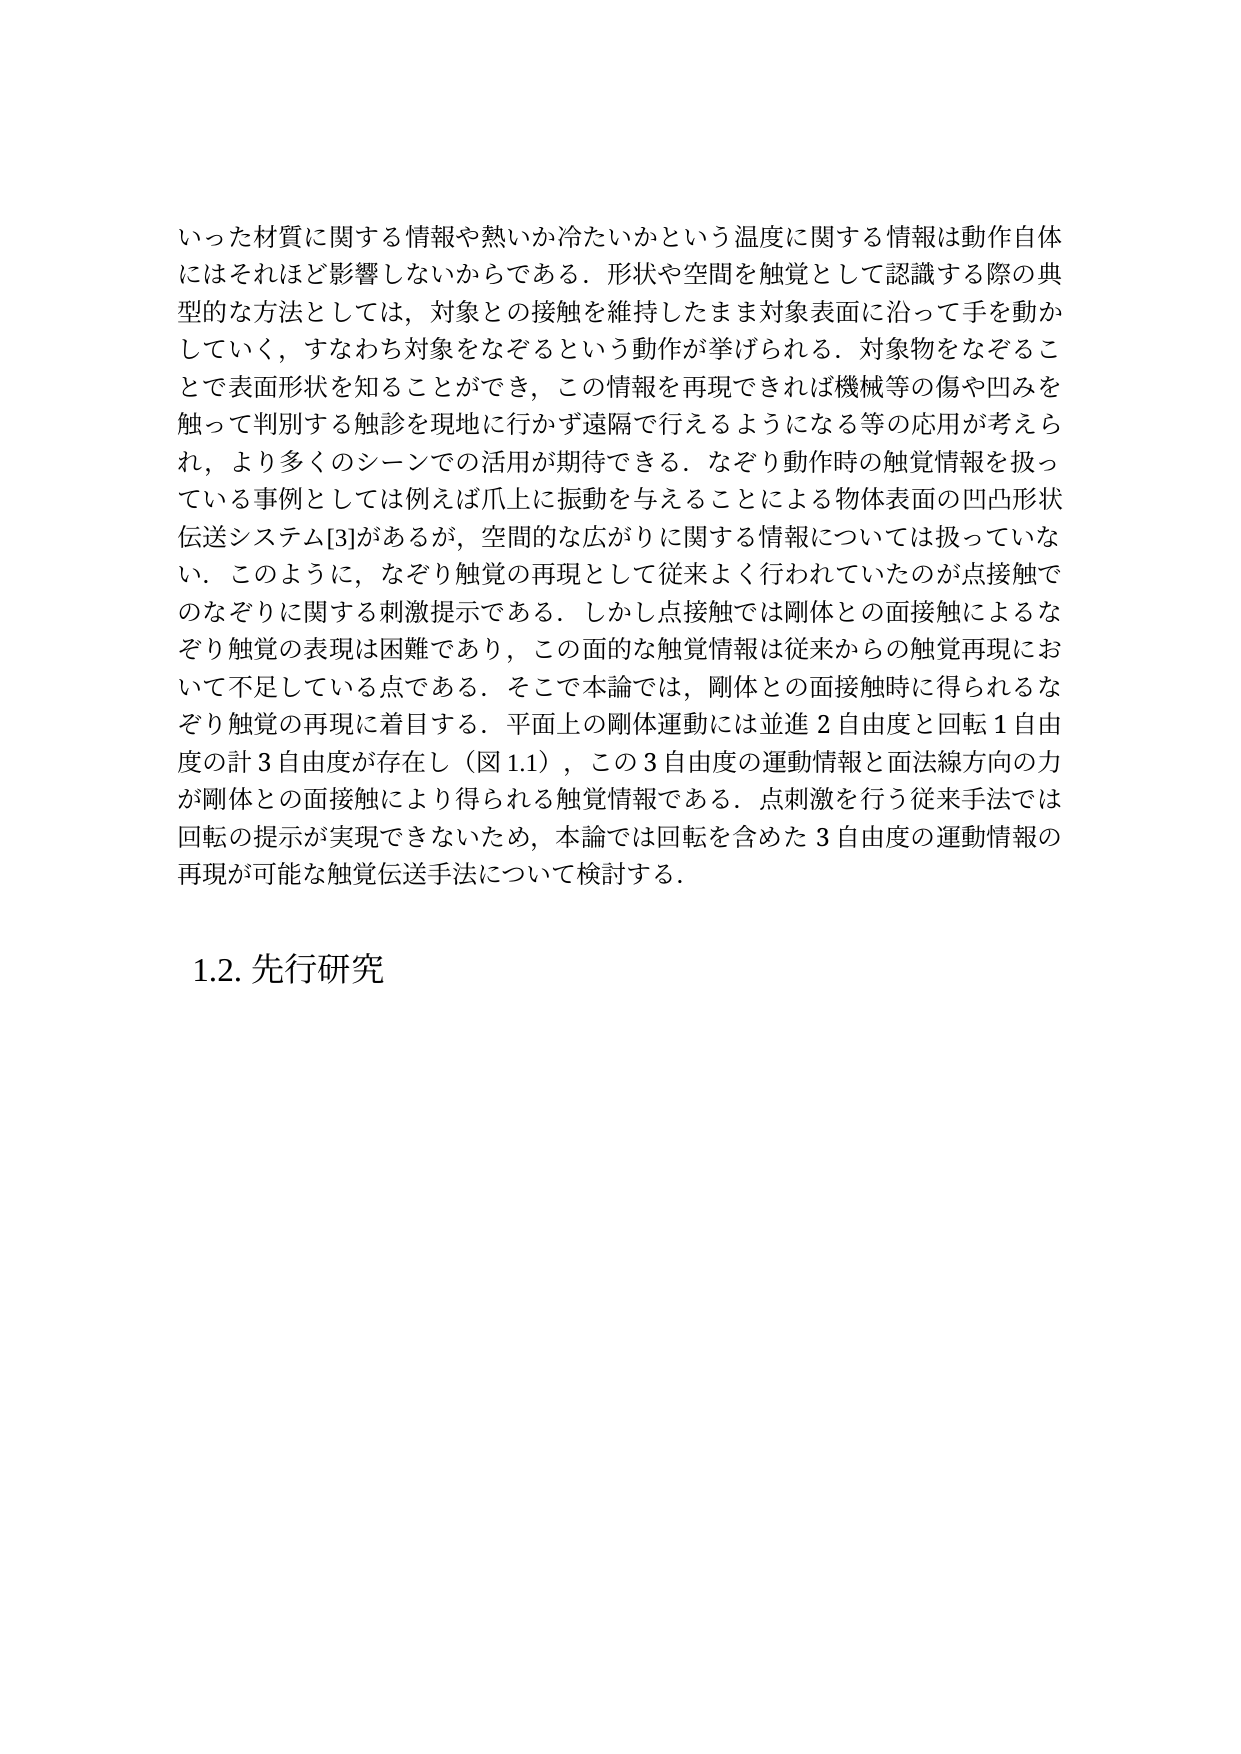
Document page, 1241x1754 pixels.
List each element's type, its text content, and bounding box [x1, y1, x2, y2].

text 遠隔等の環境における触覚提示として代表的な例としては遠隔医療での圧力フィードバックや，物体との接触の有無を振動で伝えるケースが挙げられる[1,2]．一方，触覚により得られる情報としては圧力や接触検知の他にも物体表面の形状や質感，温度等がある．こうした情報の中でも，バーチャルな環境における操作性の向上では操作対象の質感や温度よりも，形状を知ることや作業空間の構造を認識することが重要であると言える．対象物の形状や作業空間における可動範囲などを認識していれば作業時の動作の計画がスムーズに行え，より直感的な作業が可能となる一方，操作対象が木であるか金属であるかといった材質に関する情報や熱いか冷たいかという温度に関する情報は動作自体にはそれほど影響しないからである．形状や空間を触覚として認識する際の典型的な方法としては，対象との接触を維持したまま対象表面に沿って手を動かしていく，すなわち対象をなぞるという動作が挙げられる．対象物をなぞることで表面形状を知ることができ，この情報を再現できれば機械等の傷や凹みを触って判別する触診を現地に行かず遠隔で行えるようになる等の応用が考えられ，より多くのシーンでの活用が期待できる．なぞり動作時の触覚情報を扱っている事例としては例えば爪上に振動を与えることによる物体表面の凹凸形状伝送システム[3]があるが，空間的な広がりに関する情報については扱っていない．このように，なぞり触覚の再現として従来よく行われていたのが点接触でのなぞりに関する刺激提示である．しかし点接触では剛体との面接触によるなぞり触覚の表現は困難であり，この面的な触覚情報は従来からの触覚再現において不足している点である．そこで本論では，剛体との面接触時に得られるなぞり触覚の再現に着目する．平面上の剛体運動には並進2自由度と回転1自由度の計3自由度が存在し（図1.1），この3自由度の運動情報と面法線方向の力が剛体との面接触により得られる触覚情報である．点刺激を行う従来手法では回転の提示が実現できないため，本論では回転を含めた3自由度の運動情報の再現が可能な触覚伝送手法について検討する． [177, 217, 1063, 892]
list 先行研究 [192, 929, 1063, 1004]
